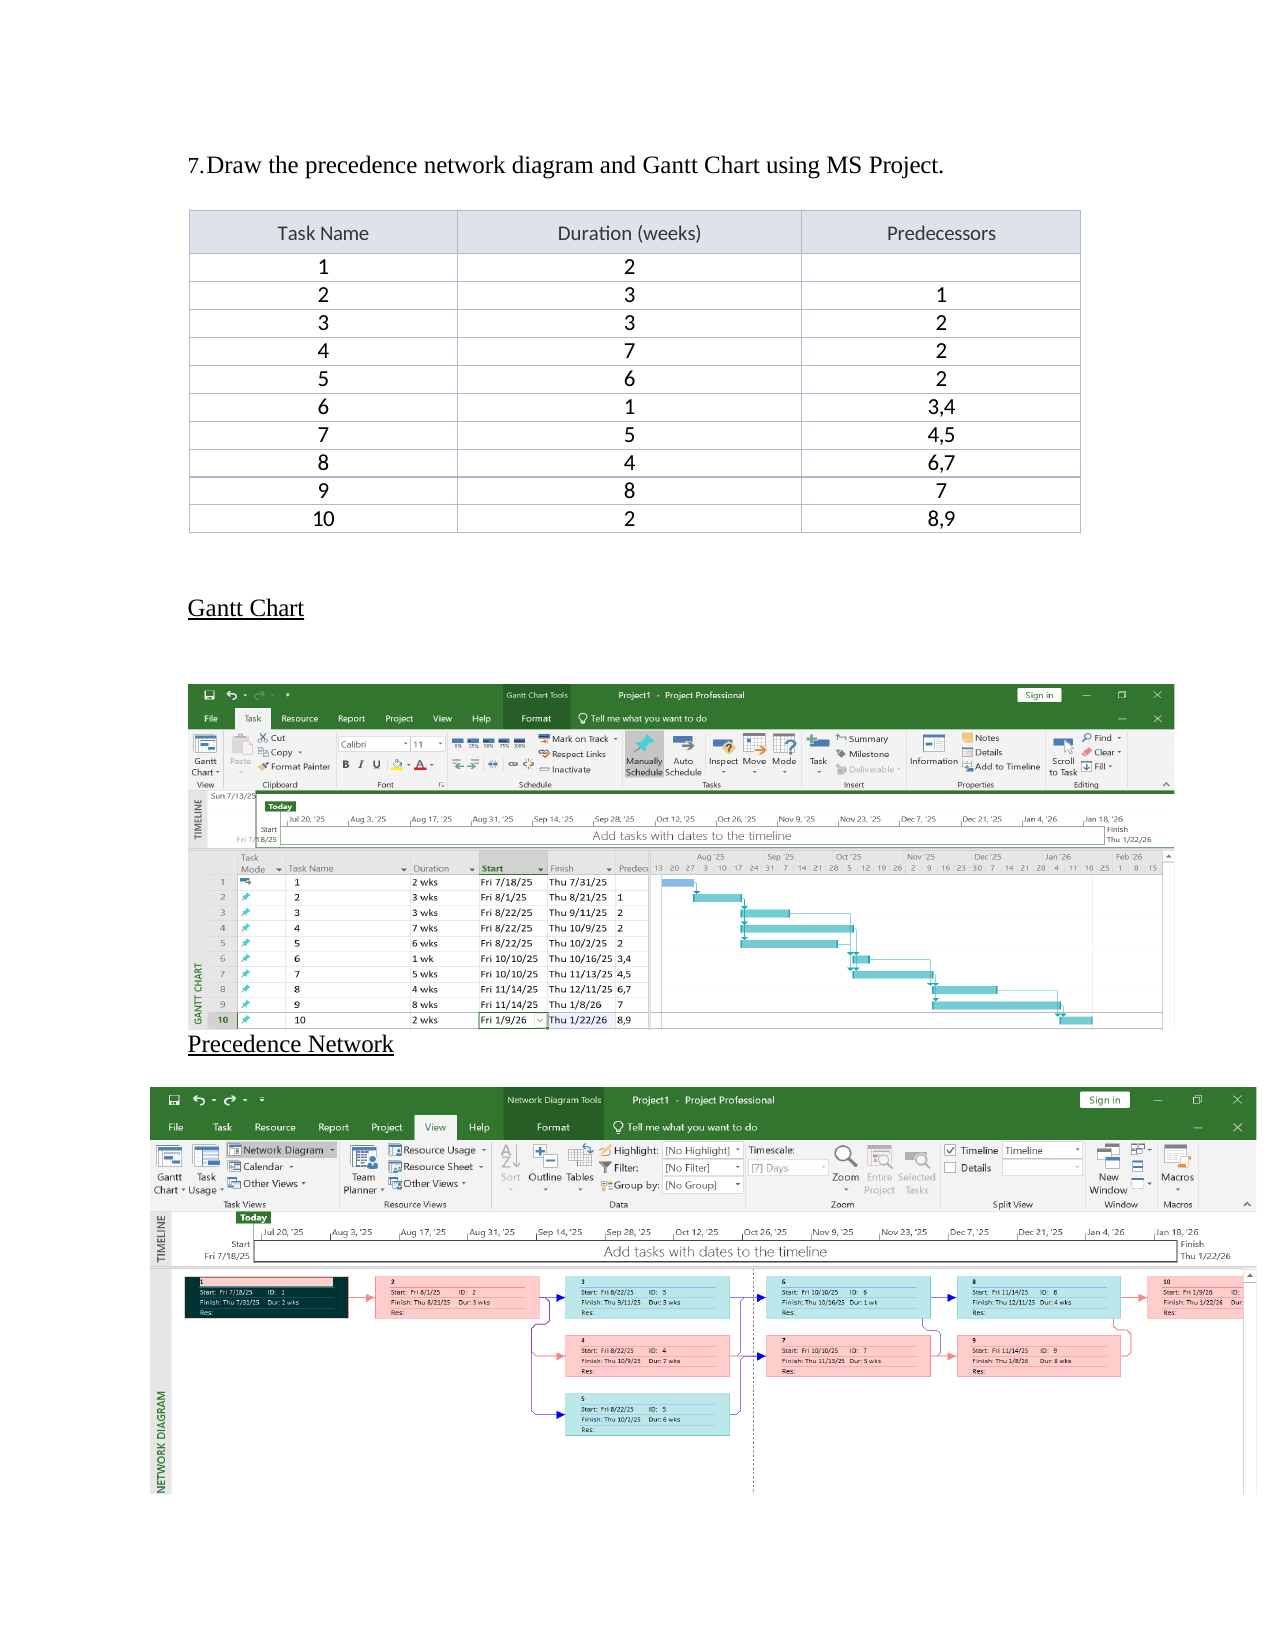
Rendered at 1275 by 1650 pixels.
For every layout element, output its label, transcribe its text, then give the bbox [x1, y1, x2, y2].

table_cell 1 [190, 254, 457, 281]
table_cell 2 [802, 310, 1080, 337]
table_cell 7 [458, 338, 801, 365]
table_cell 2 [458, 254, 801, 281]
table_cell 3 [190, 310, 457, 337]
table_cell 5 [458, 422, 801, 448]
table_header Predecessors [802, 211, 1080, 253]
table_cell [802, 254, 1080, 281]
table_cell 6 [190, 394, 457, 421]
picture [150, 1087, 1257, 1494]
table_cell 8,9 [802, 505, 1080, 532]
table_cell 6 [458, 366, 801, 393]
picture [188, 684, 1175, 1030]
table_header Task Name [190, 211, 457, 253]
table_cell 9 [190, 478, 457, 504]
table_cell 3 [458, 310, 801, 337]
table_cell 7 [802, 478, 1080, 504]
table_cell 2 [802, 366, 1080, 393]
table_cell 2 [458, 505, 801, 532]
table_cell 10 [190, 505, 457, 532]
table_cell 8 [458, 478, 801, 504]
text Gantt Chart [187, 593, 1200, 622]
table_cell 4,5 [802, 422, 1080, 448]
table_header Duration (weeks) [458, 211, 801, 253]
table_cell 6,7 [802, 450, 1080, 476]
table_cell 3 [458, 282, 801, 309]
table_cell 1 [458, 394, 801, 421]
table_cell 2 [190, 282, 457, 309]
table_cell 2 [802, 338, 1080, 365]
table_cell 8 [190, 450, 457, 476]
table_cell 4 [190, 338, 457, 365]
table_cell 1 [802, 282, 1080, 309]
table_cell 7 [190, 422, 457, 448]
table_cell 3,4 [802, 394, 1080, 421]
table_cell 4 [458, 450, 801, 476]
list Draw the precedence network diagram and Gantt Chart using MS Project. [187, 150, 1200, 179]
table_cell 5 [190, 366, 457, 393]
